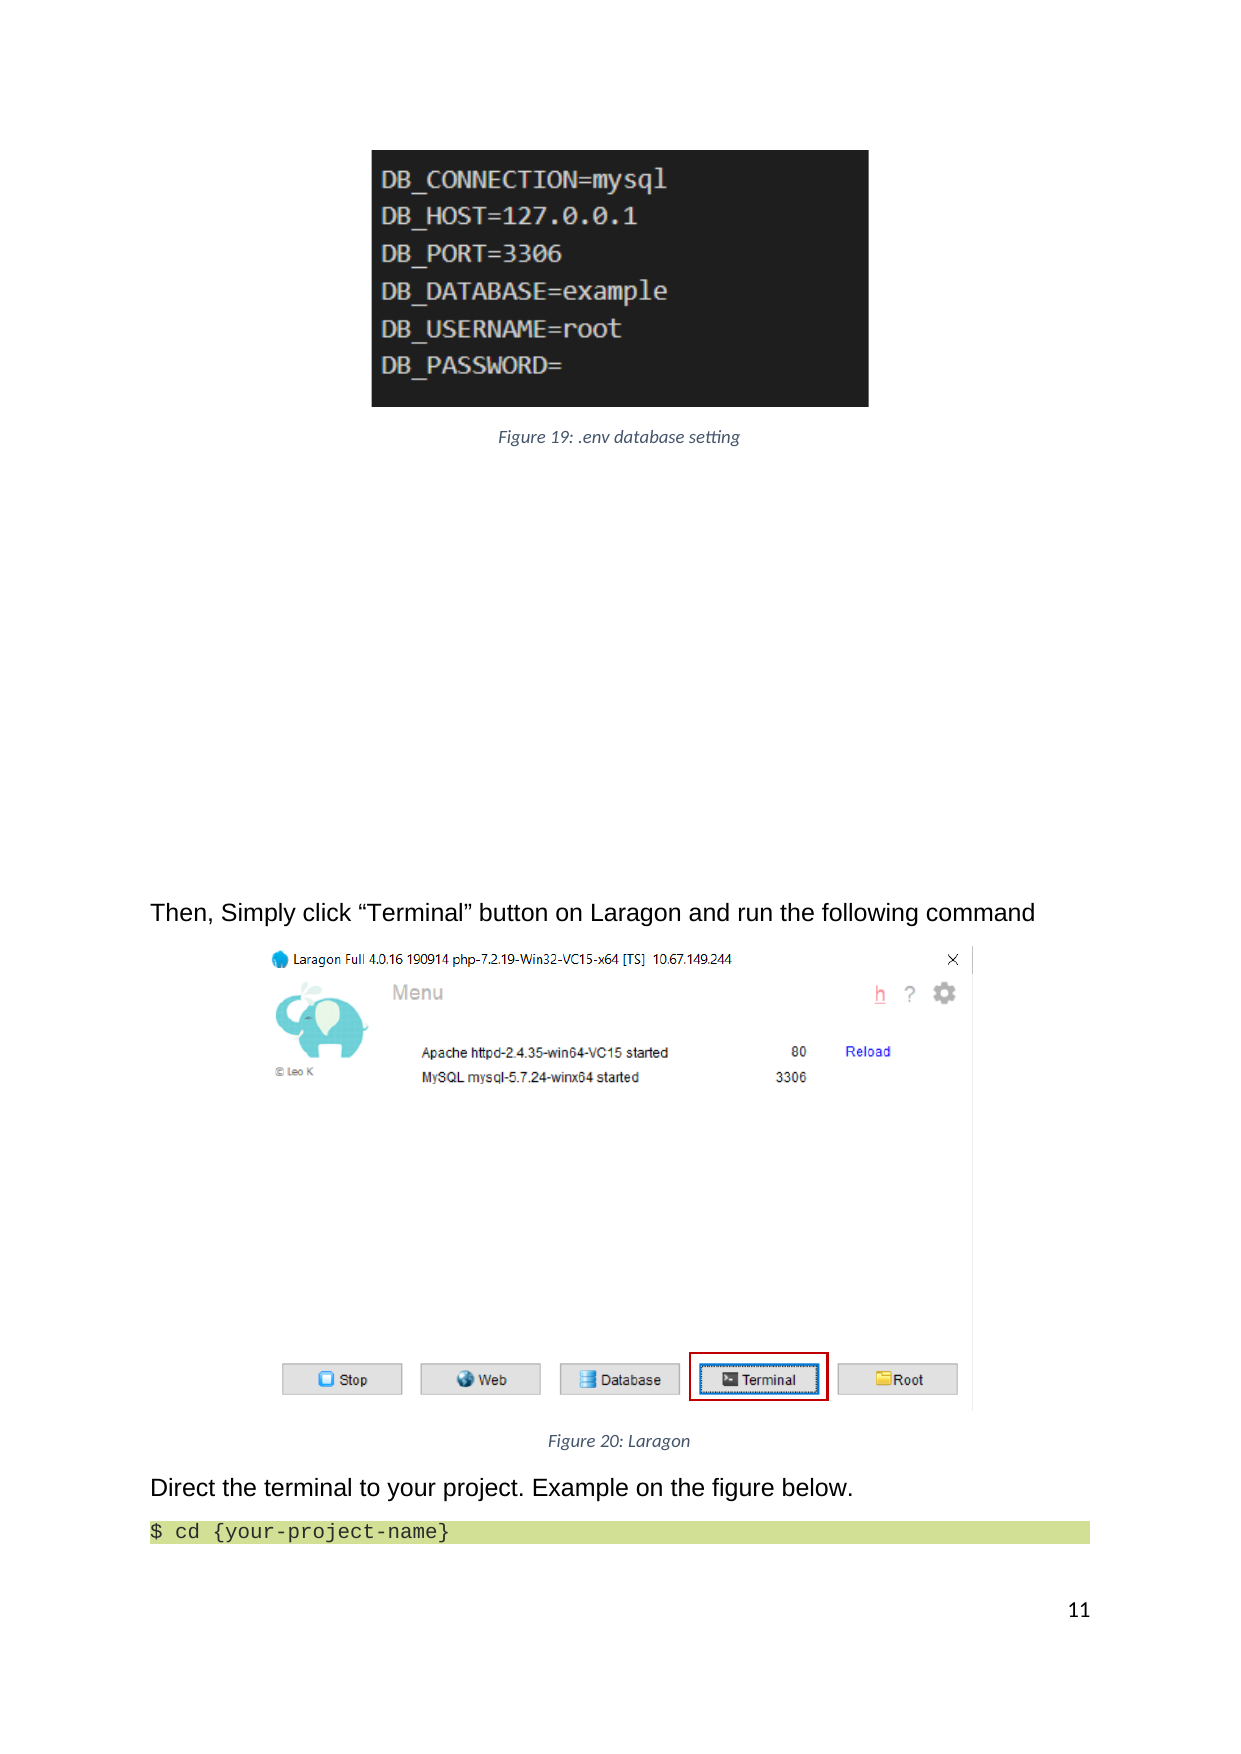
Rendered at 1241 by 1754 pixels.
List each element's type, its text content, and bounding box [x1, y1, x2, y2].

picture [267, 946, 973, 1411]
text Then, Simply click “Terminal” button on Laragon and run the following command [150, 898, 1090, 927]
text Figure : Laragon [150, 1429, 1090, 1452]
picture [371, 150, 869, 407]
text Direct the terminal to your project. Example on the figure below. [150, 1473, 1090, 1502]
text Figure : .env database setting [150, 425, 1090, 448]
text $ cd {your-project-name} [150, 1521, 1090, 1544]
